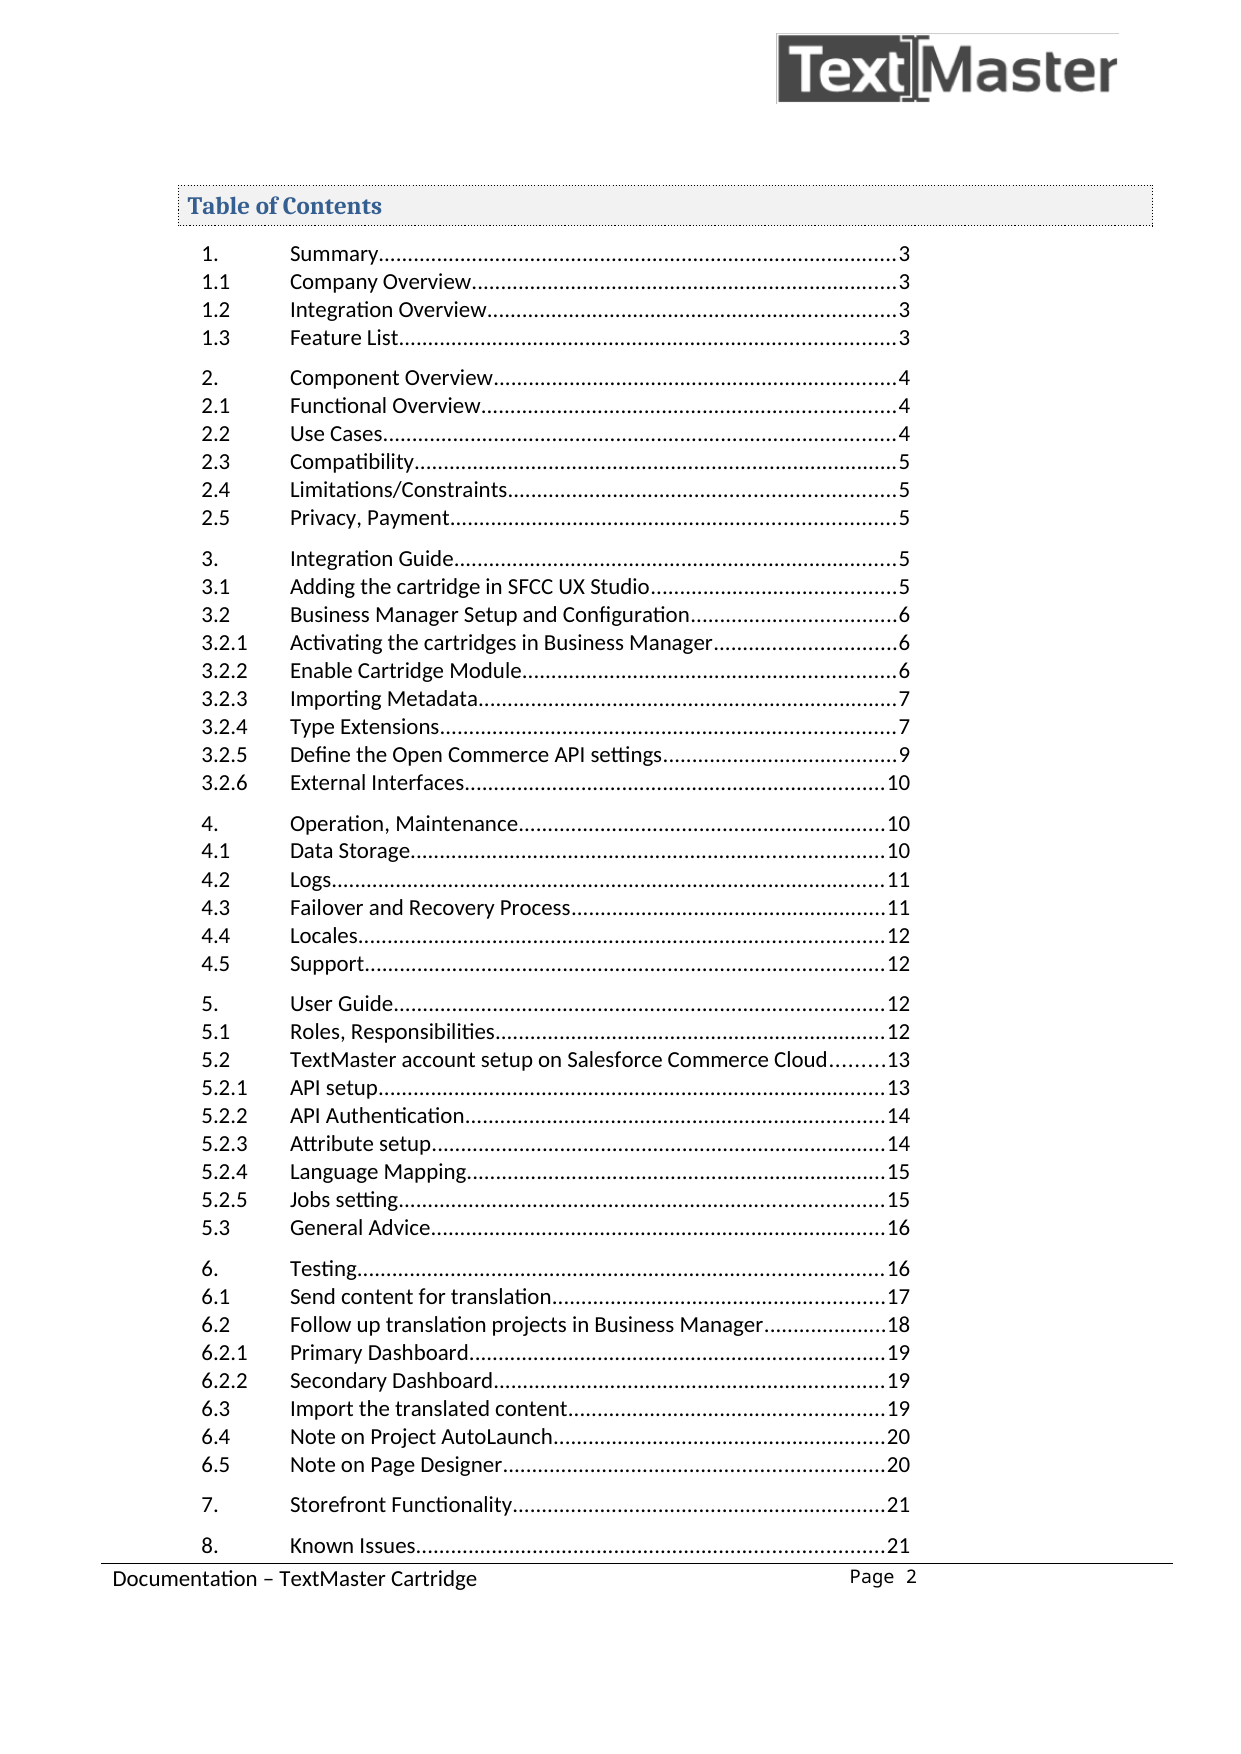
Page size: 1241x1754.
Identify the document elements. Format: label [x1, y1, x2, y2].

picture [775, 33, 1119, 104]
